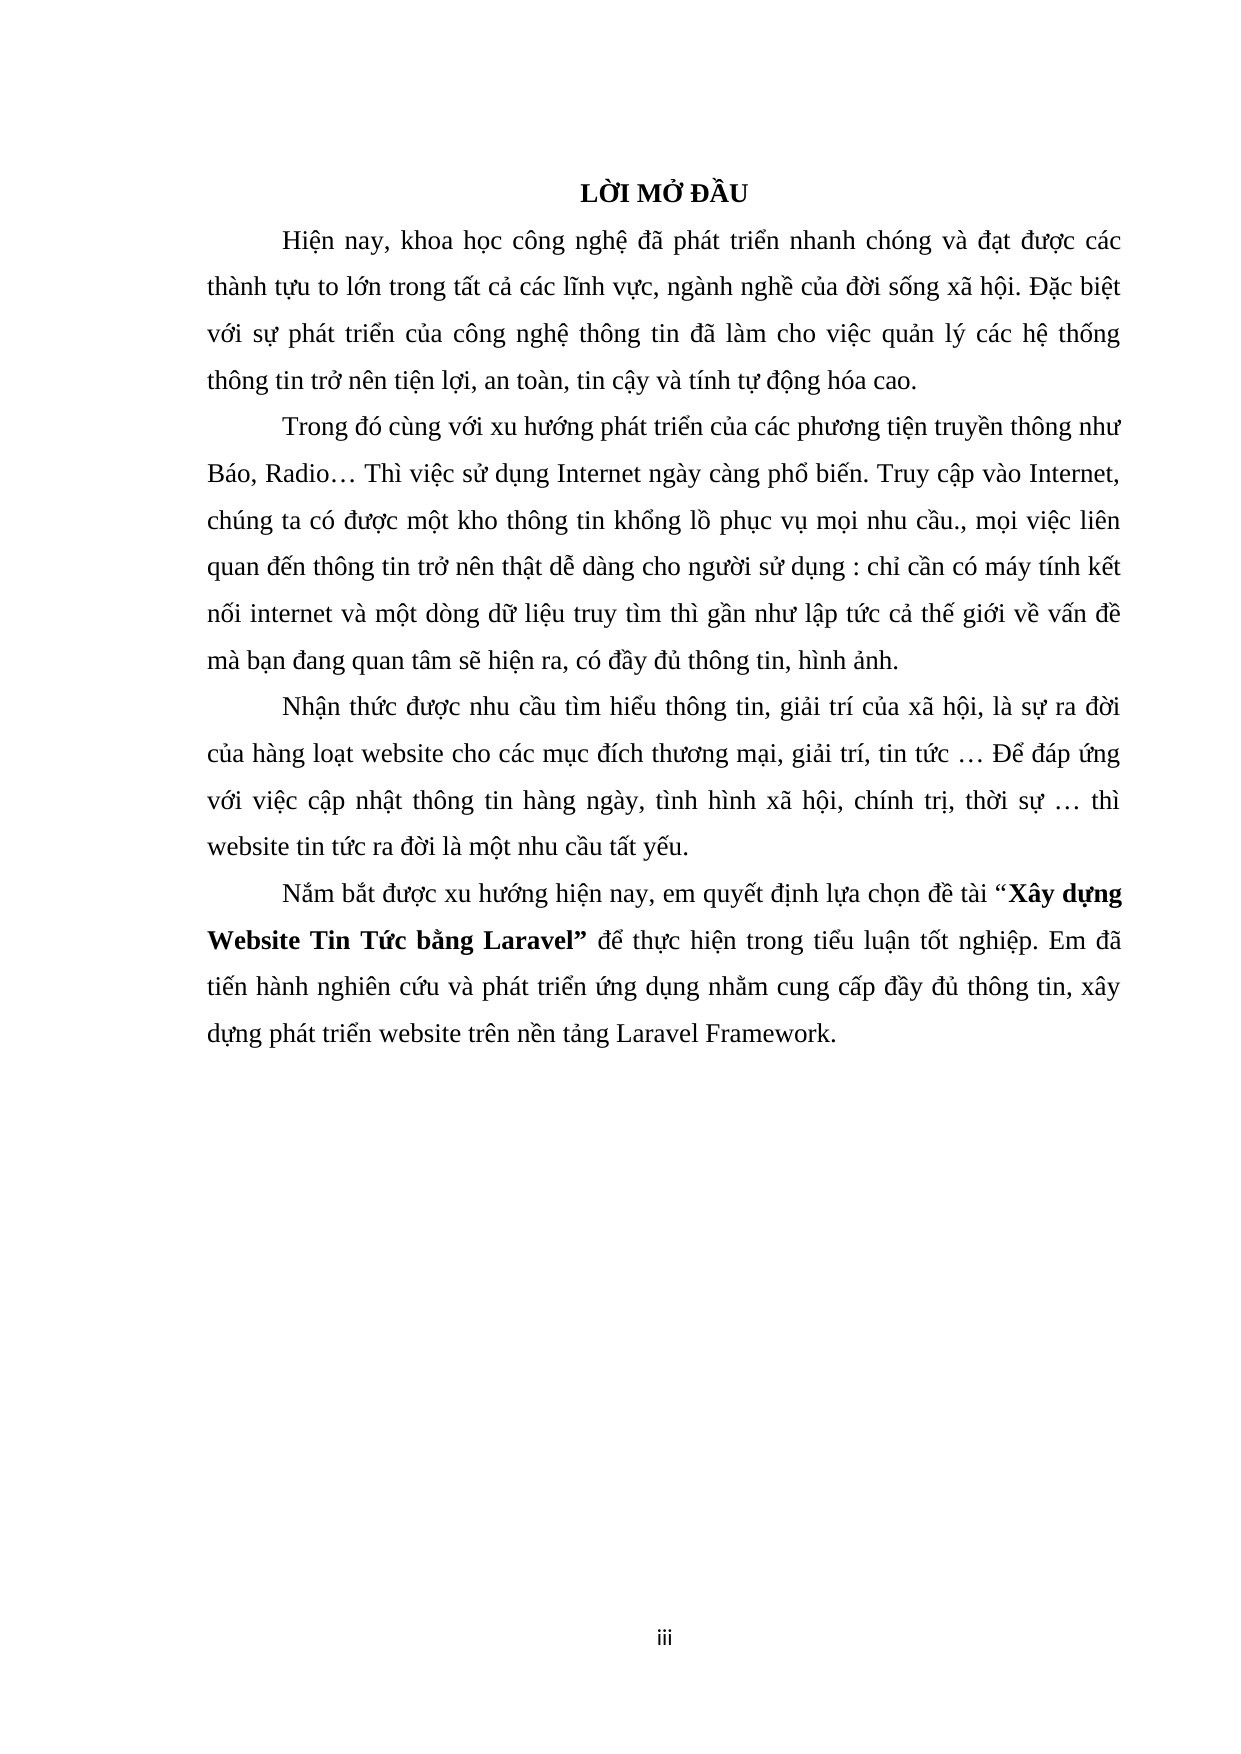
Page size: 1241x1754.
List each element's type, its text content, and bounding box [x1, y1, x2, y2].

text Nhận thức được nhu cầu tìm hiểu thông tin, giải trí của xã hội, là sự ra đời của hàng loạt website cho các mục đích thương mại, giải trí, tin tức … Để đáp ứng với việc cập nhật thông tin hàng ngày, tình hình xã hội, chính trị, thời sự … thì website tin tức ra đời là một nhu cầu tất yếu. [207, 691, 1122, 862]
text Nắm bắt được xu hướng hiện nay, em quyết định lựa chọn đề tài “Xây dựng Website Tin Tức bằng Laravel” để thực hiện trong tiểu luận tốt nghiệp. Em đã tiến hành nghiên cứu và phát triển ứng dụng nhằm cung cấp đầy đủ thông tin, xây dựng phát triển website trên nền tảng Laravel Framework. [207, 877, 1122, 1048]
text Trong đó cùng với xu hướng phát triển của các phương tiện truyền thông như Báo, Radio… Thì việc sử dụng Internet ngày càng phổ biến. Truy cập vào Internet, chúng ta có được một kho thông tin khổng lồ phục vụ mọi nhu cầu., mọi việc liên quan đến thông tin trở nên thật dễ dàng cho người sử dụng : chỉ cần có máy tính kết nối internet và một dòng dữ liệu truy tìm thì gần như lập tức cả thế giới về vấn đề mà bạn đang quan tâm sẽ hiện ra, có đầy đủ thông tin, hình ảnh. [207, 411, 1122, 675]
text LỜI MỞ ĐẦU [207, 177, 1122, 208]
text Hiện nay, khoa học công nghệ đã phát triển nhanh chóng và đạt được các thành tựu to lớn trong tất cả các lĩnh vực, ngành nghề của đời sống xã hội. Đặc biệt với sự phát triển của công nghệ thông tin đã làm cho việc quản lý các hệ thống thông tin trở nên tiện lợi, an toàn, tin cậy và tính tự động hóa cao. [207, 224, 1122, 395]
